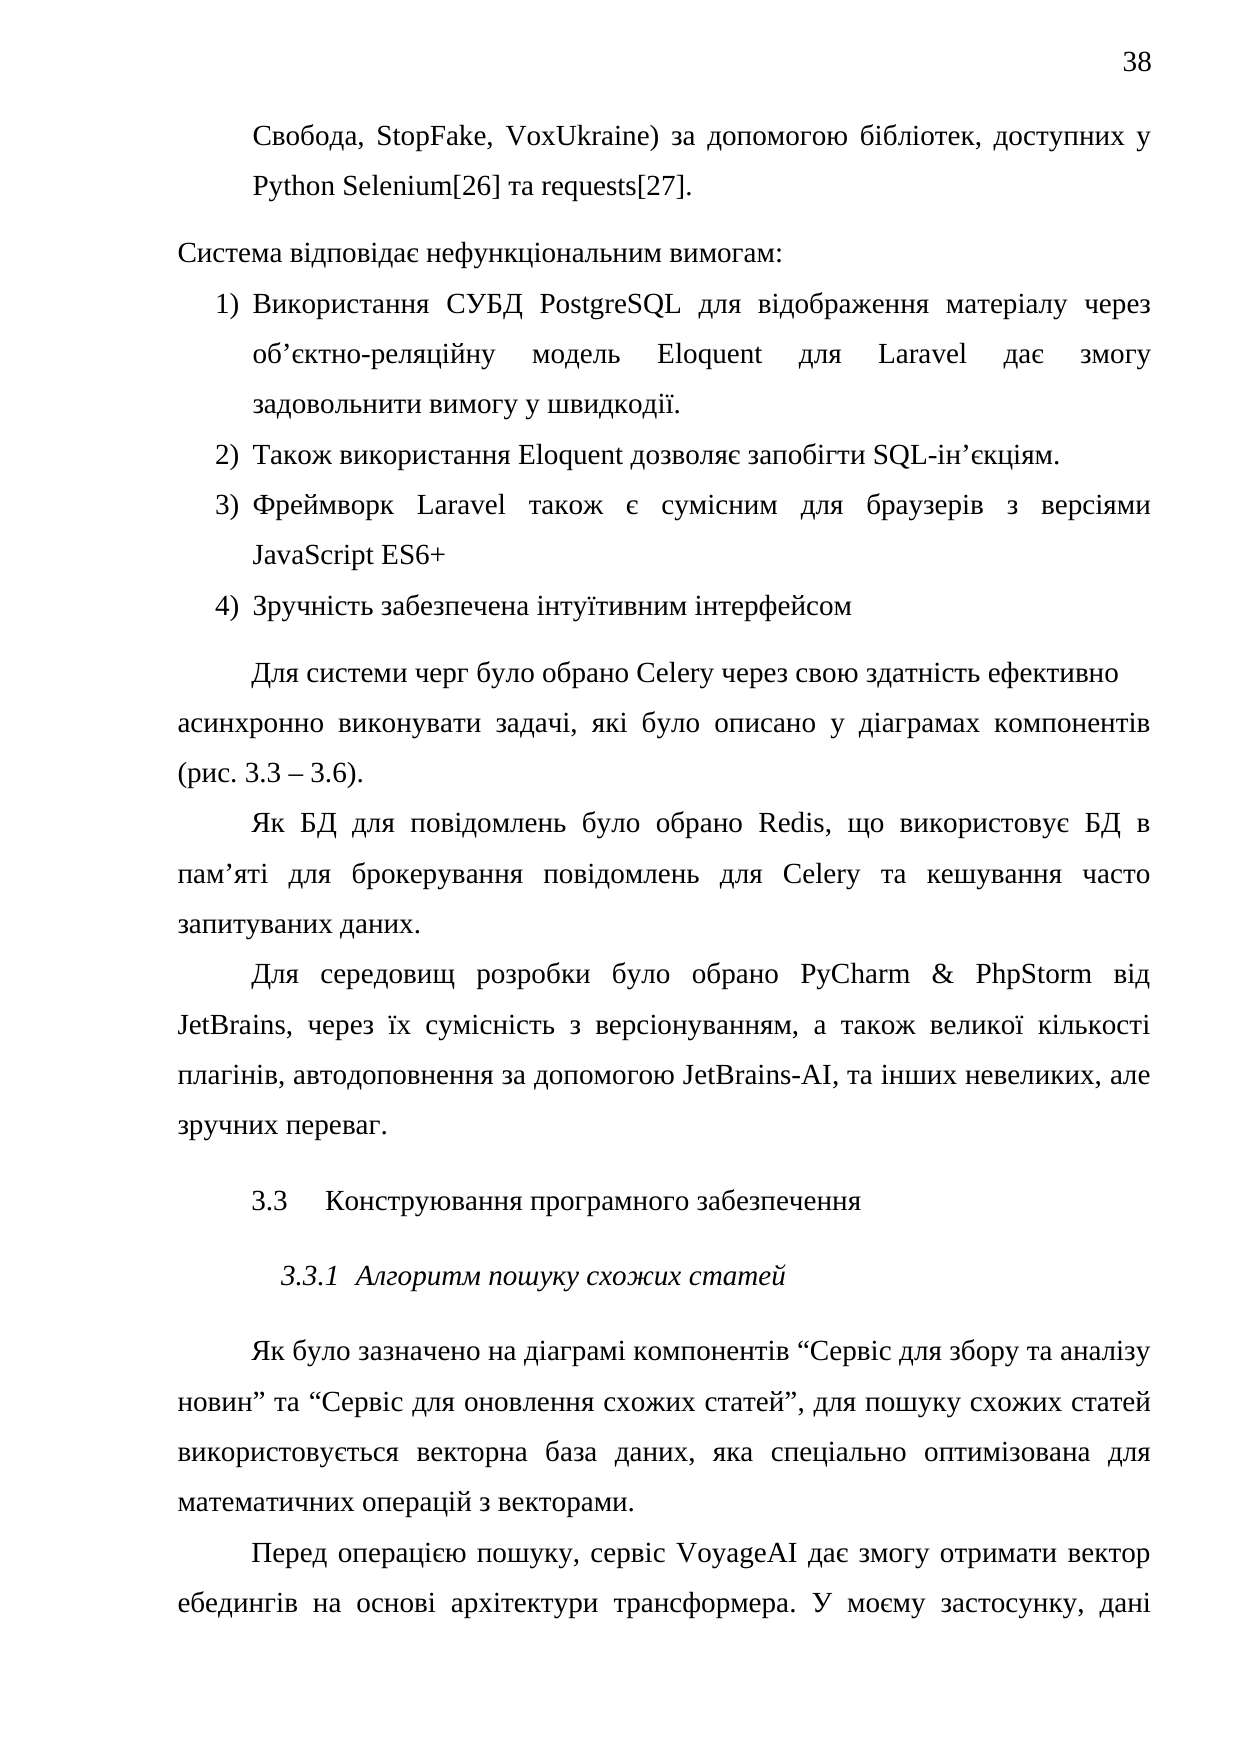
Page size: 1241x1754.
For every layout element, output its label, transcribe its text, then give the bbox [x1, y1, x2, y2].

text Система відповідає нефункціональним вимогам: [177, 236, 1152, 269]
list Зручність забезпечена інтуїтивним інтерфейсом [215, 588, 1152, 621]
text асинхронно виконувати задачі, які було описано у діаграмах компонентів (рис. 3.3 – 3.6). [177, 705, 1152, 789]
text Для середовищ розробки було обрано PyCharm & PhpStorm від JetBrains, через їх сумісність з версіонуванням, а також великої кількості плагінів, автодоповнення за допомогою JetBrains-AI, та інших невеликих, але зручних переваг. [177, 957, 1152, 1141]
list Також використання Eloquent дозволяє запобігти SQL-ін’єкціям. [215, 437, 1152, 470]
subtitle Алгоритм пошуку схожих статей [281, 1258, 1152, 1292]
list Використання СУБД PostgreSQL для відображення матеріалу через об’єктно-реляційну модель Eloquent для Laravel дає змогу задовольнити вимогу у швидкодії. [215, 286, 1152, 420]
text Для системи черг було обрано Celery через свою здатність ефективно [177, 655, 1152, 688]
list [215, 118, 1152, 202]
subtitle Конструювання програмного забезпечення [251, 1183, 1152, 1216]
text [177, 1535, 1152, 1618]
text Як БД для повідомлень було обрано Redis, що використовує БД в пам’яті для брокерування повідомлень для Celery та кешування часто запитуваних даних. [177, 806, 1152, 940]
list Фреймворк Laravel також є сумісним для браузерів з версіями JavaScript ES6+ [215, 487, 1152, 571]
text Як було зазначено на діаграмі компонентів “Сервіс для збору та аналізу новин” та “Сервіс для оновлення схожих статей”, для пошуку схожих статей використовується векторна база даних, яка спеціально оптимізована для математичних операцій з векторами. [177, 1333, 1152, 1518]
